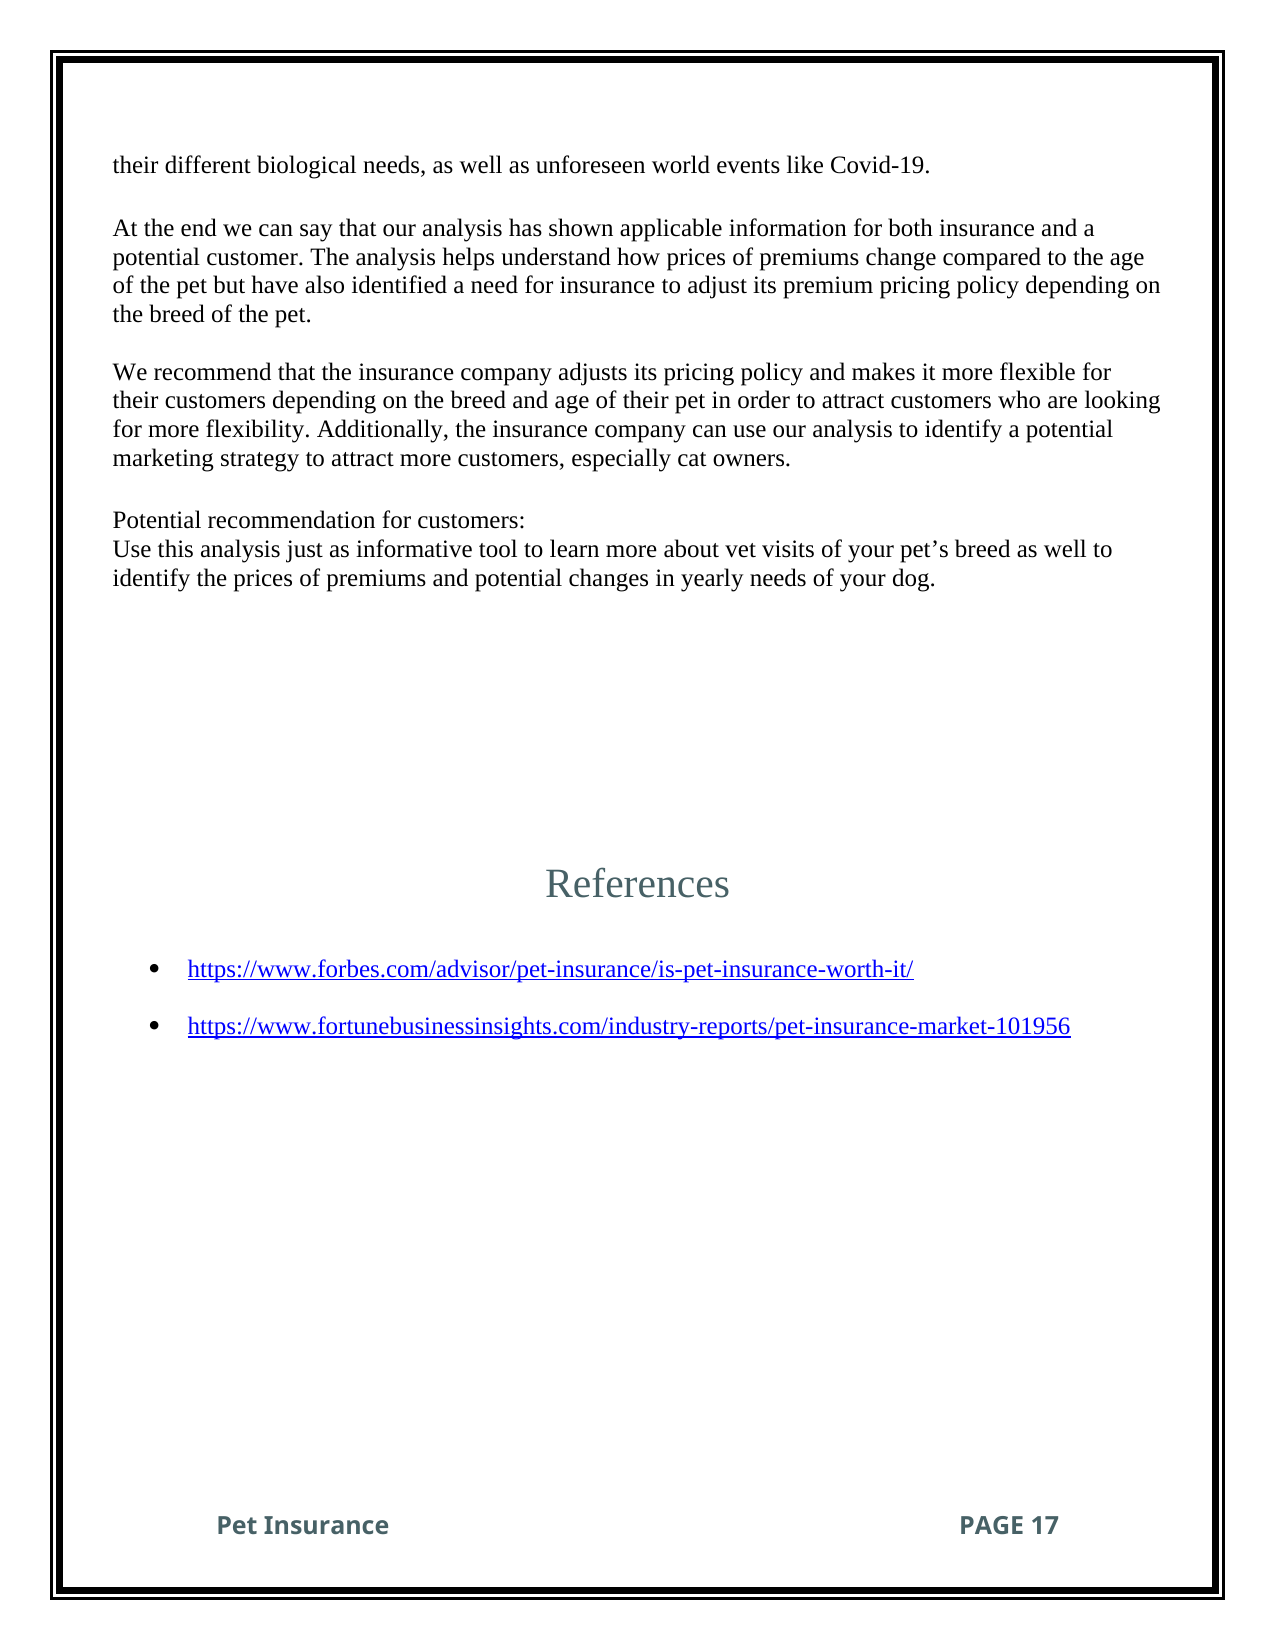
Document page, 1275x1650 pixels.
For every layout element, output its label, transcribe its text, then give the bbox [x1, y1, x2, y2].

list https://www.fortunebusinessinsights.com/industry-reports/pet-insurance-market-101956 [150, 1011, 1162, 1040]
list https://www.forbes.com/advisor/pet-insurance/is-pet-insurance-worth-it/ [150, 954, 1162, 983]
text We recommend that the insurance company adjusts its pricing policy and makes it more flexible for their customers depending on the breed and age of their pet in order to attract customers who are looking for more flexibility. Additionally, the insurance company can use our analysis to identify a potential marketing strategy to attract more customers, especially cat owners. Potential recommendation for customers: Use this analysis just as informative tool to learn more about vet visits of your pet’s breed as well to identify the prices of premiums and potential changes in yearly needs of your dog. [112, 357, 1162, 728]
text At the end we can say that our analysis has shown applicable information for both insurance and a potential customer. The analysis helps understand how prices of premiums change compared to the age of the pet but have also identified a need for insurance to adjust its premium pricing policy depending on the breed of the pet. [112, 213, 1162, 328]
text References [112, 858, 1162, 906]
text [112, 150, 1162, 213]
